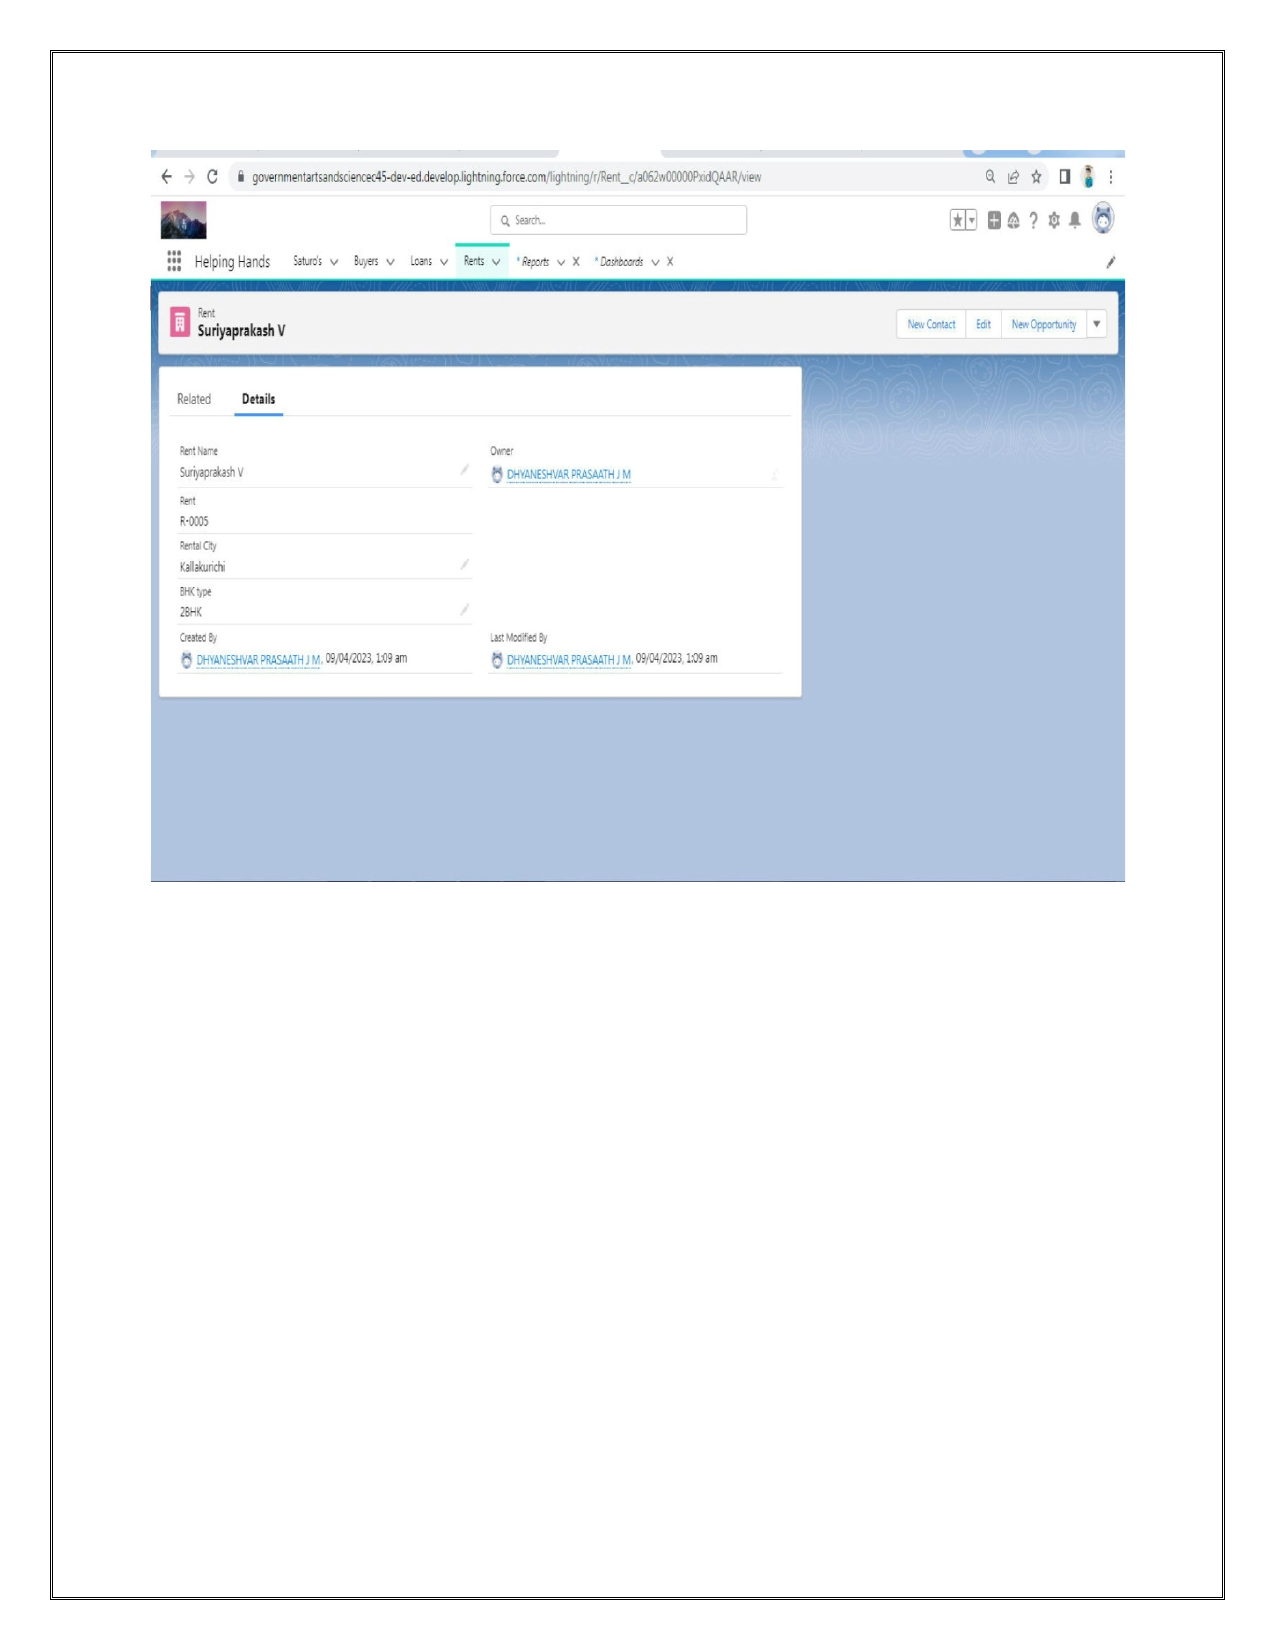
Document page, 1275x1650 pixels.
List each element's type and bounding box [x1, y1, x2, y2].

picture [150, 150, 1125, 882]
